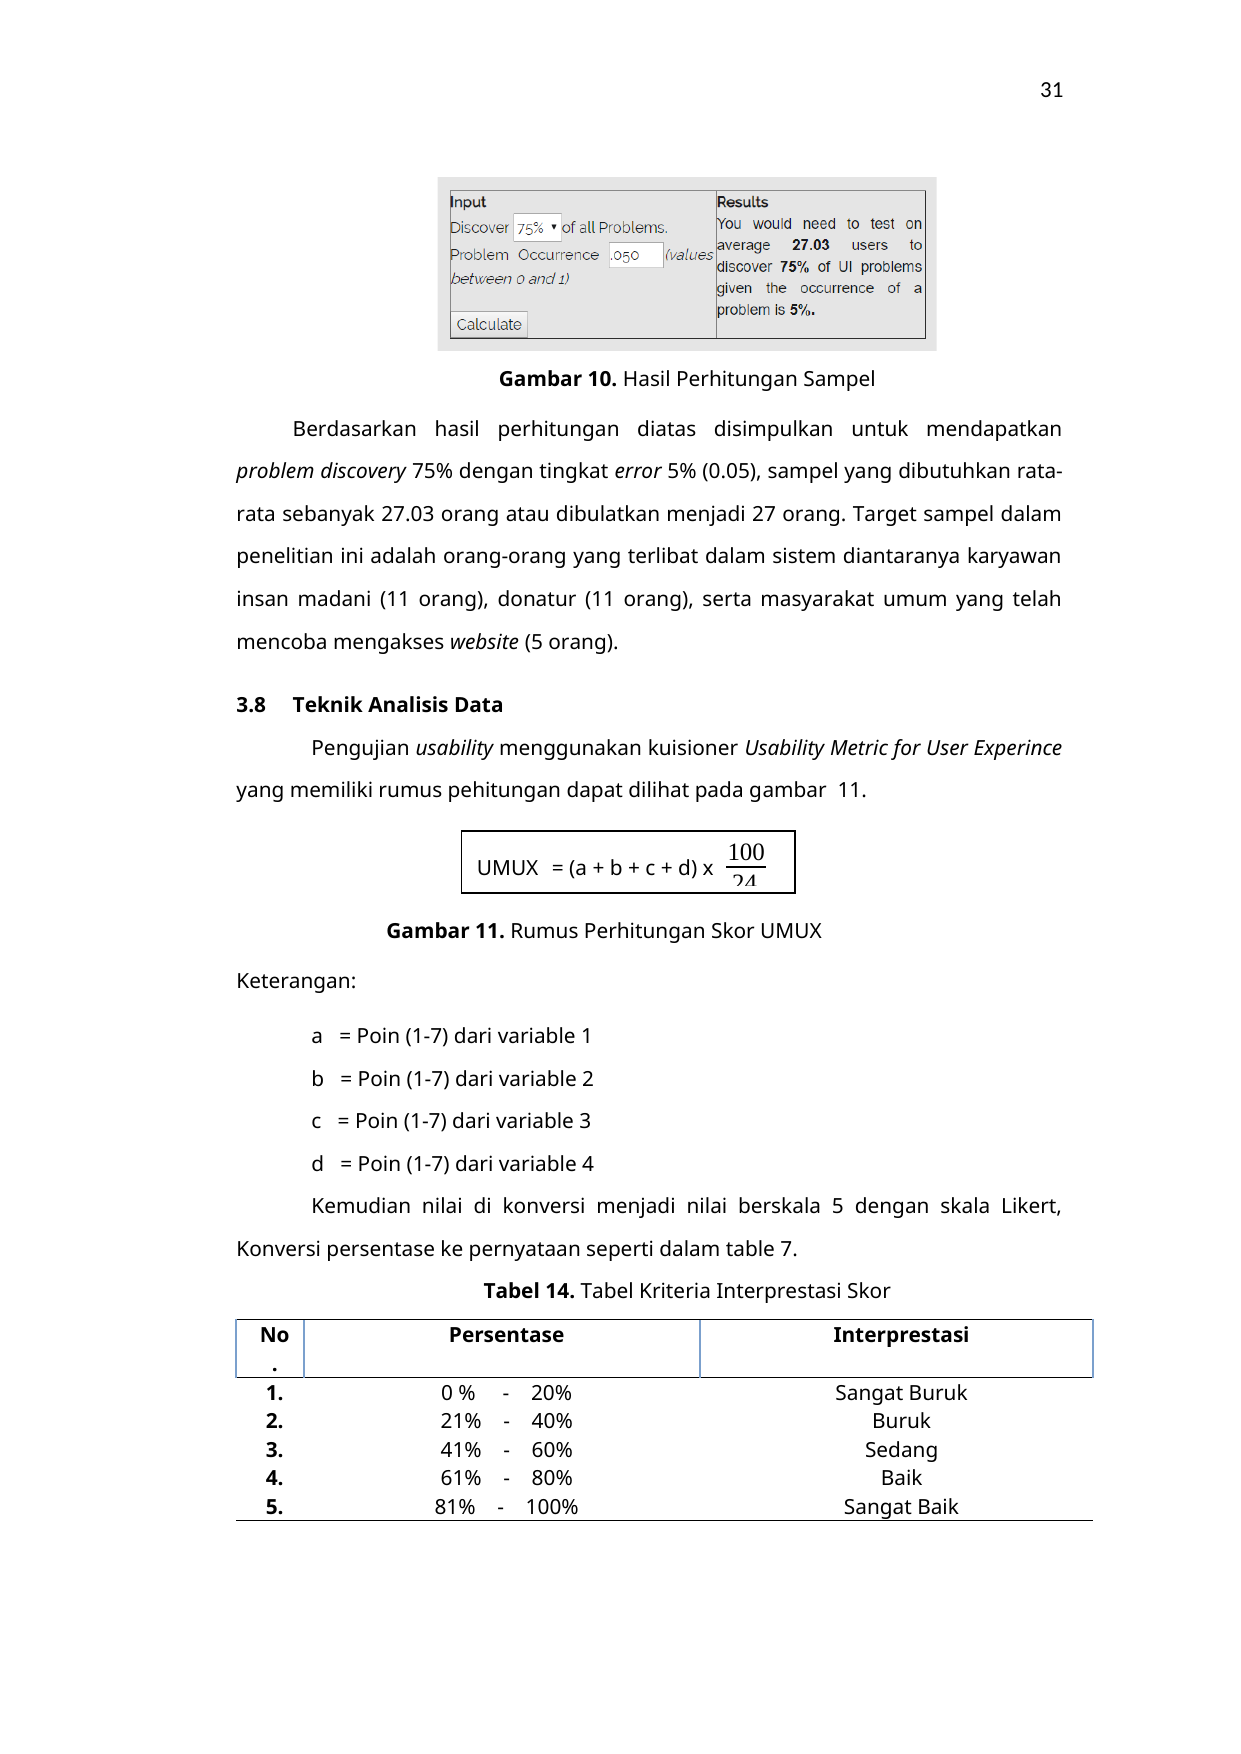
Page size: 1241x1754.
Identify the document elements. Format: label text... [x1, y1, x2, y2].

table_cell Buruk [700, 1407, 1093, 1435]
table_cell Sangat Buruk [700, 1378, 1093, 1407]
table_cell 1. [236, 1378, 303, 1407]
table_cell 5. [236, 1492, 303, 1520]
text Gambar 11. Rumus Perhitungan Skor UMUX [386, 917, 1063, 945]
table_cell 61% - 80% [304, 1464, 700, 1492]
subtitle Teknik Analisis Data [236, 690, 1063, 719]
list d = Poin (1-7) dari variable 4 [311, 1149, 1063, 1177]
table_header Interprestasi [701, 1320, 1092, 1377]
table_header Persentase [305, 1320, 699, 1377]
table_header No. [237, 1320, 303, 1377]
text Kemudian nilai di konversi menjadi nilai berskala 5 dengan skala Likert, Konversi persentase ke pernyataan seperti dalam table 7. [236, 1191, 1063, 1262]
text Pengujian usability menggunakan kuisioner Usability Metric for User Experince yang memiliki rumus pehitungan dapat dilihat pada gambar 11. [236, 733, 1063, 804]
table_cell 0 % - 20% [304, 1378, 700, 1407]
list a = Poin (1-7) dari variable 1 [311, 1021, 1063, 1049]
table_cell Sedang [700, 1435, 1093, 1463]
text Keterangan: [236, 966, 1063, 994]
table_cell 81% - 100% [304, 1492, 700, 1520]
text Berdasarkan hasil perhitungan diatas disimpulkan untuk mendapatkan problem discovery 75% dengan tingkat error 5% (0.05), sampel yang dibutuhkan rata-rata sebanyak 27.03 orang atau dibulatkan menjadi 27 orang. Target sampel dalam penelitian ini adalah orang-orang yang terlibat dalam sistem diantaranya karyawan insan madani (11 orang), donatur (11 orang), serta masyarakat umum yang telah mencoba mengakses website (5 orang). [236, 414, 1063, 655]
text Gambar 10. Hasil Perhitungan Sampel [311, 364, 1063, 393]
table_cell 41% - 60% [304, 1435, 700, 1463]
table_cell 4. [236, 1464, 303, 1492]
list b = Poin (1-7) dari variable 2 [311, 1064, 1063, 1092]
table_cell Sangat Baik [700, 1492, 1093, 1520]
text Tabel 14. Tabel Kriteria Interprestasi Skor [311, 1277, 1063, 1305]
table_cell 21% - 40% [304, 1407, 700, 1435]
table_cell Baik [700, 1464, 1093, 1492]
table_cell 2. [236, 1407, 303, 1435]
list c = Poin (1-7) dari variable 3 [311, 1106, 1063, 1135]
picture [437, 177, 937, 351]
table_cell 3. [236, 1435, 303, 1463]
